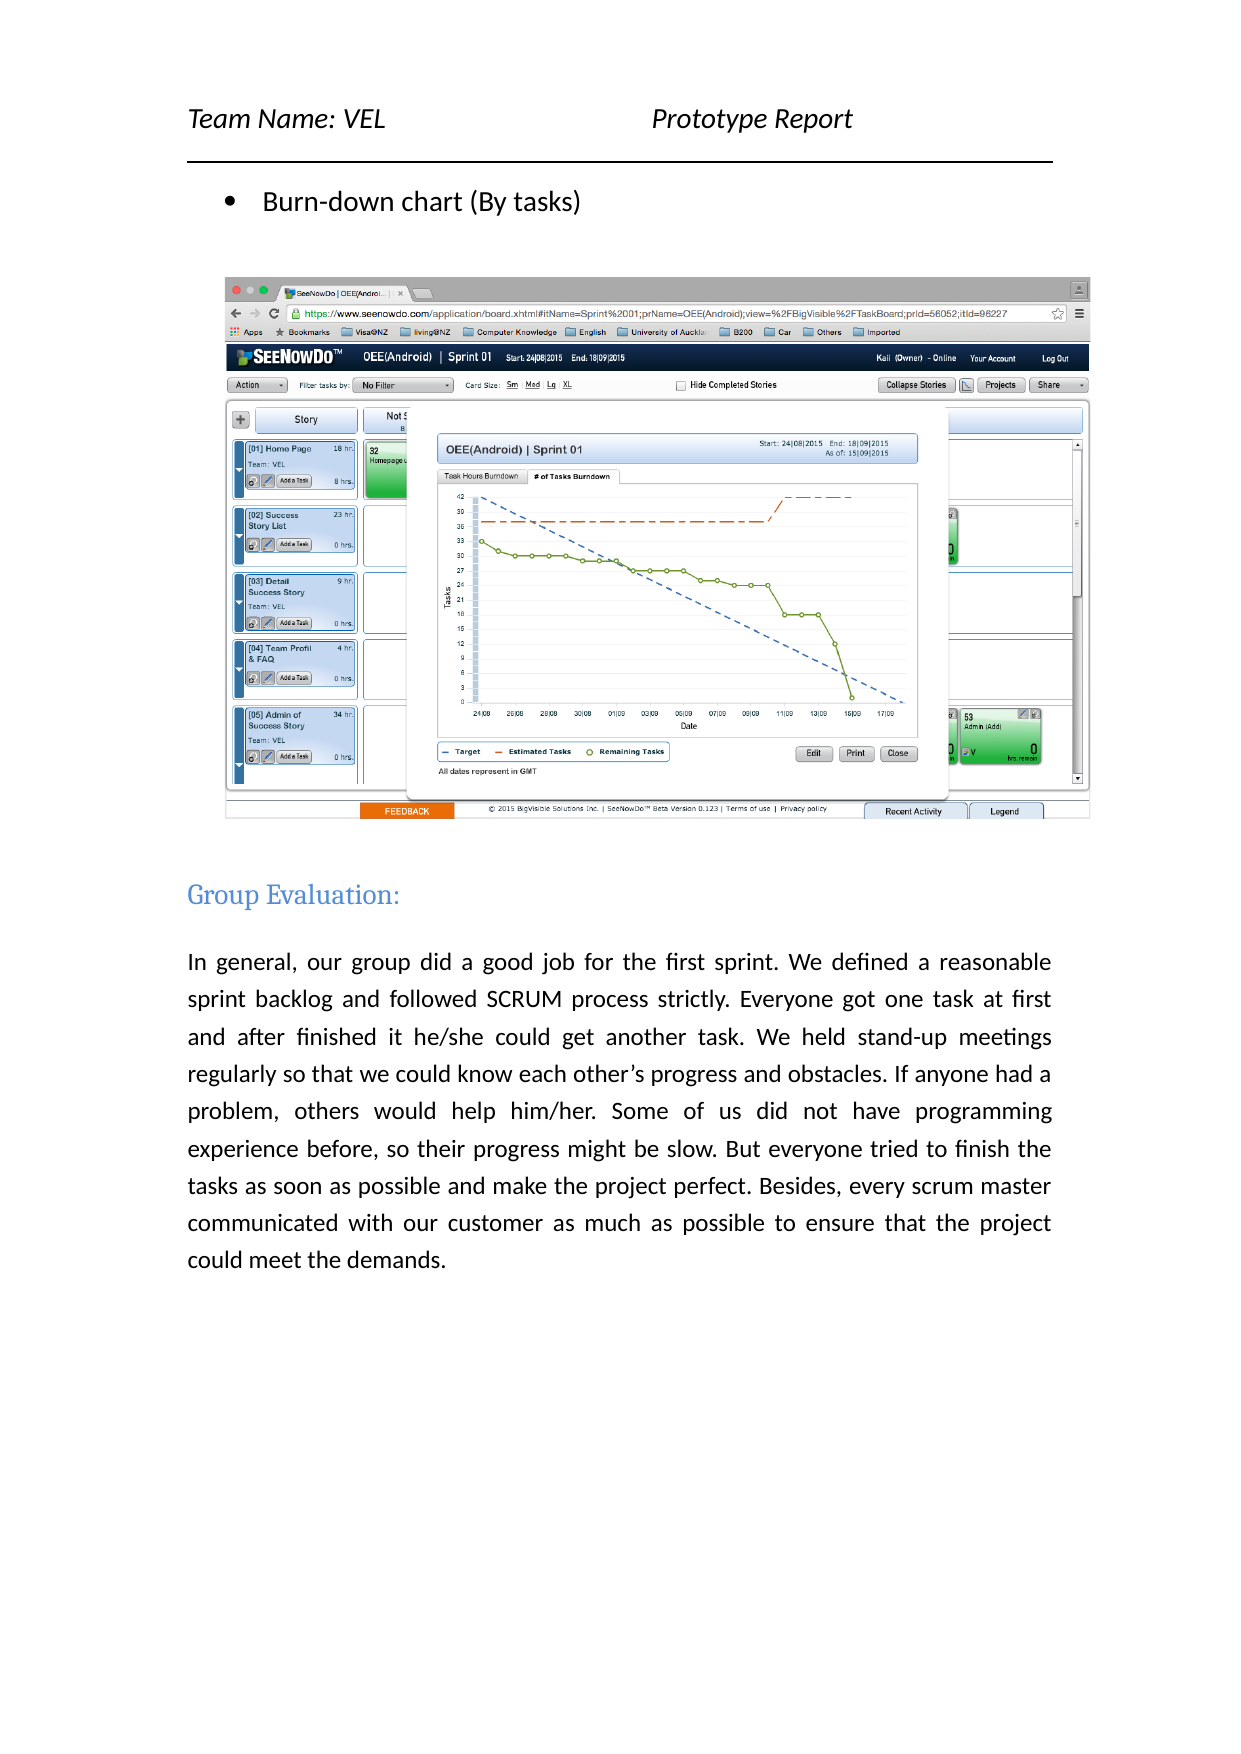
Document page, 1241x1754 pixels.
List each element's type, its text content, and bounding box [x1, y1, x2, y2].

list Burn-down chart (By tasks) [225, 168, 1053, 233]
text In general, our group did a good job for the first sprint. We defined a reasonable sprint backlog and followed SCRUM process strictly. Everyone got one task at first and after finished it he/she could get another task. We held stand-up meetings regularly so that we could know each other’s progress and obstacles. If anyone had a problem, others would help him/her. Some of us did not have programming experience before, so their progress might be slow. But everyone tried to finish the tasks as soon as possible and make the project perfect. Besides, every scrum master communicated with our customer as much as possible to ensure that the project could meet the demands. [187, 945, 1053, 1276]
text Group Evaluation: [187, 863, 1053, 928]
picture [224, 277, 1091, 819]
